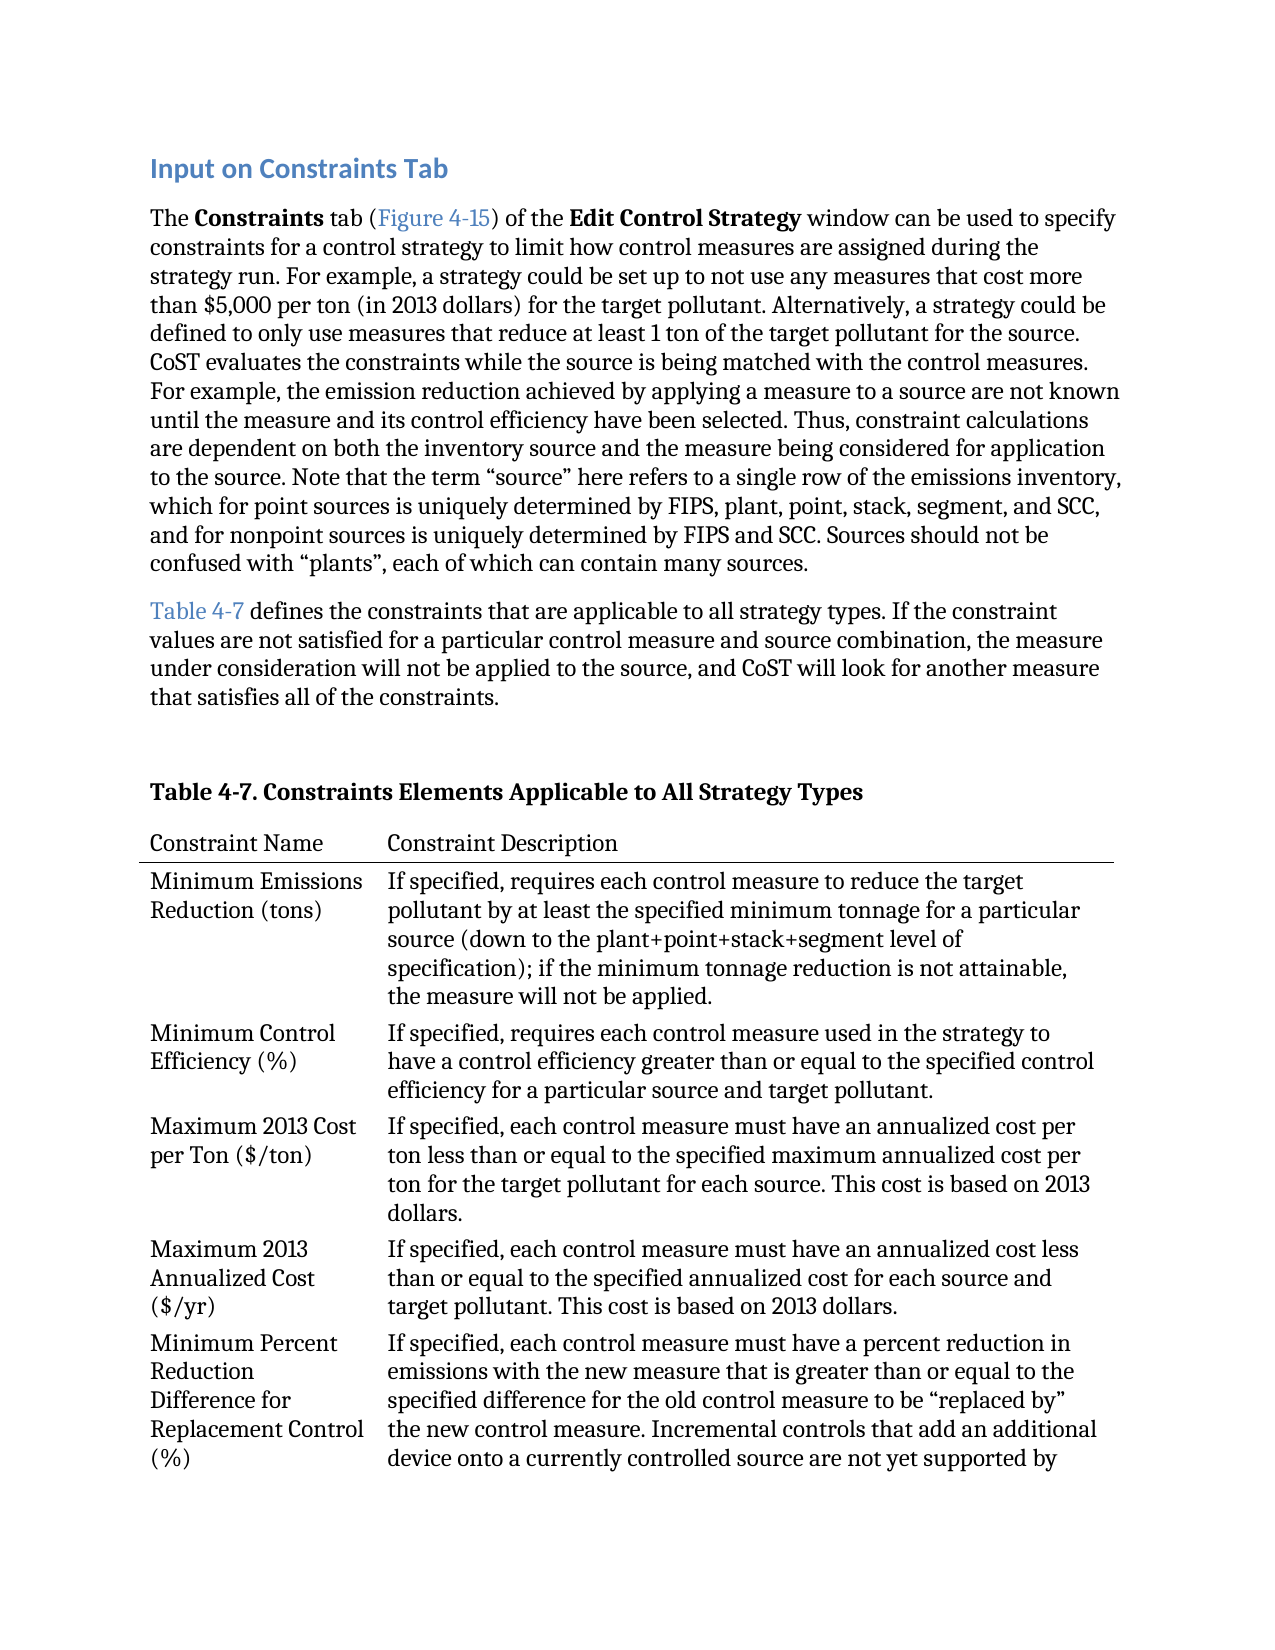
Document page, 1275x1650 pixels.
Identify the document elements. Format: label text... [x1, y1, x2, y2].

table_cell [139, 1325, 376, 1476]
text Table 4-7 defines the constraints that are applicable to all strategy types. If the constraint values are not satisfied for a particular control measure and source combination, the measure under consideration will not be applied to the source, and CoST will look for another measure that satisfies all of the constraints. [150, 597, 1125, 712]
text The Constraints tab (Figure 4-15) of the Edit Control Strategy window can be used to specify constraints for a control strategy to limit how control measures are assigned during the strategy run. For example, a strategy could be set up to not use any measures that cost more than $5,000 per ton (in 2013 dollars) for the target pollutant. Alternatively, a strategy could be defined to only use measures that reduce at least 1 ton of the target pollutant for the source. CoST evaluates the constraints while the source is being matched with the control measures. For example, the emission reduction achieved by applying a measure to a source are not known until the measure and its control efficiency have been selected. Thus, constraint calculations are dependent on both the inventory source and the measure being considered for application to the source. Note that the term “source” here refers to a single row of the emissions inventory, which for point sources is uniquely determined by FIPS, plant, point, stack, segment, and SCC, and for nonpoint sources is uniquely determined by FIPS and SCC. Sources should not be confused with “plants”, each of which can contain many sources. [150, 204, 1125, 578]
table_cell Maximum 2013 Annualized Cost ($/yr) [139, 1231, 376, 1325]
table_cell Minimum Emissions Reduction (tons) [139, 863, 376, 1015]
subtitle Input on Constraints Tab [150, 150, 1125, 186]
table_cell If specified, requires each control measure to reduce the target pollutant by at least the specified minimum tonnage for a particular source (down to the plant+point+stack+segment level of specification); if the minimum tonnage reduction is not attainable, the measure will not be applied. [376, 863, 1114, 1015]
table_header Constraint Description [376, 826, 1114, 862]
table_cell Maximum 2013 Cost per Ton ($/ton) [139, 1109, 376, 1231]
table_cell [376, 1325, 1114, 1476]
table_header Constraint Name [139, 826, 376, 862]
text Table 4-7. Constraints Elements Applicable to All Strategy Types [150, 778, 1125, 807]
table_cell If specified, each control measure must have an annualized cost per ton less than or equal to the specified maximum annualized cost per ton for the target pollutant for each source. This cost is based on 2013 dollars. [376, 1109, 1114, 1231]
table_cell If specified, each control measure must have an annualized cost less than or equal to the specified annualized cost for each source and target pollutant. This cost is based on 2013 dollars. [376, 1231, 1114, 1325]
table_cell If specified, requires each control measure used in the strategy to have a control efficiency greater than or equal to the specified control efficiency for a particular source and target pollutant. [376, 1015, 1114, 1108]
table_cell Minimum Control Efficiency (%) [139, 1015, 376, 1108]
